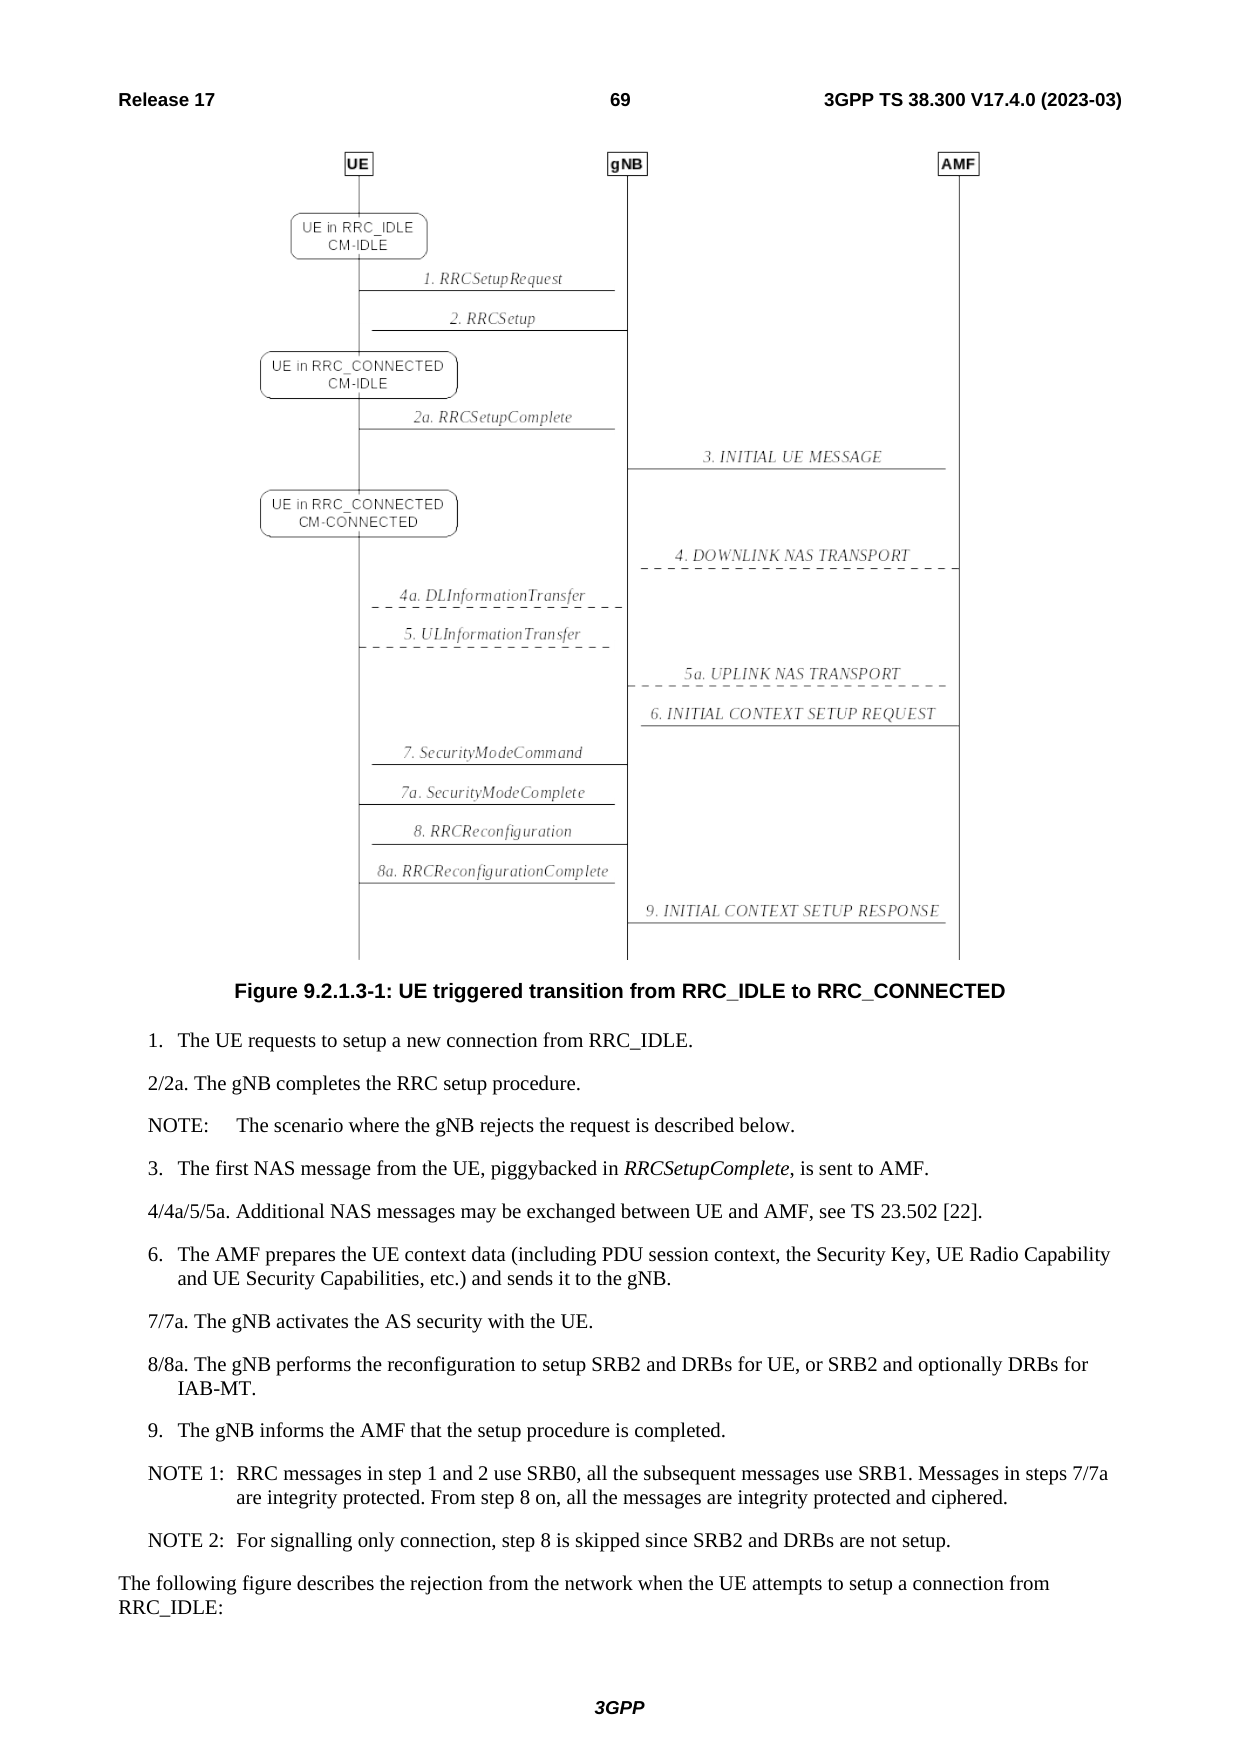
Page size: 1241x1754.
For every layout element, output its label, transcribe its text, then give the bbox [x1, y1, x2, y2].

text The following figure describes the rejection from the network when the UE attempts to setup a connection from RRC_IDLE: [118, 1571, 1122, 1619]
text 2/2a. The gNB completes the RRC setup procedure. [148, 1071, 1122, 1094]
text NOTE 1: RRC messages in step 1 and 2 use SRB0, all the subsequent messages use SRB1. Messages in steps 7/7a are integrity protected. From step 8 on, all the messages are integrity protected and ciphered. [148, 1461, 1122, 1509]
text 1. The UE requests to setup a new connection from RRC_IDLE. [148, 1028, 1122, 1052]
text 3. The first NAS message from the UE, piggybacked in RRCSetupComplete, is sent to AMF. [148, 1156, 1122, 1180]
text NOTE: The scenario where the gNB rejects the request is described below. [148, 1113, 1122, 1137]
text NOTE 2: For signalling only connection, step 8 is skipped since SRB2 and DRBs are not setup. [148, 1528, 1122, 1552]
text 4/4a/5/5a. Additional NAS messages may be exchanged between UE and AMF, see TS 23.502 [22]. [148, 1199, 1122, 1223]
text 7/7a. The gNB activates the AS security with the UE. [148, 1309, 1122, 1333]
text 9. The gNB informs the AMF that the setup procedure is completed. [148, 1418, 1122, 1442]
text Figure 9.2.1.3-1: UE triggered transition from RRC_IDLE to RRC_CONNECTED [118, 979, 1122, 1003]
text 8/8a. The gNB performs the reconfiguration to setup SRB2 and DRBs for UE, or SRB2 and optionally DRBs for IAB-MT. [148, 1351, 1122, 1399]
text 6. The AMF prepares the UE context data (including PDU session context, the Security Key, UE Radio Capability and UE Security Capabilities, etc.) and sends it to the gNB. [148, 1242, 1122, 1290]
